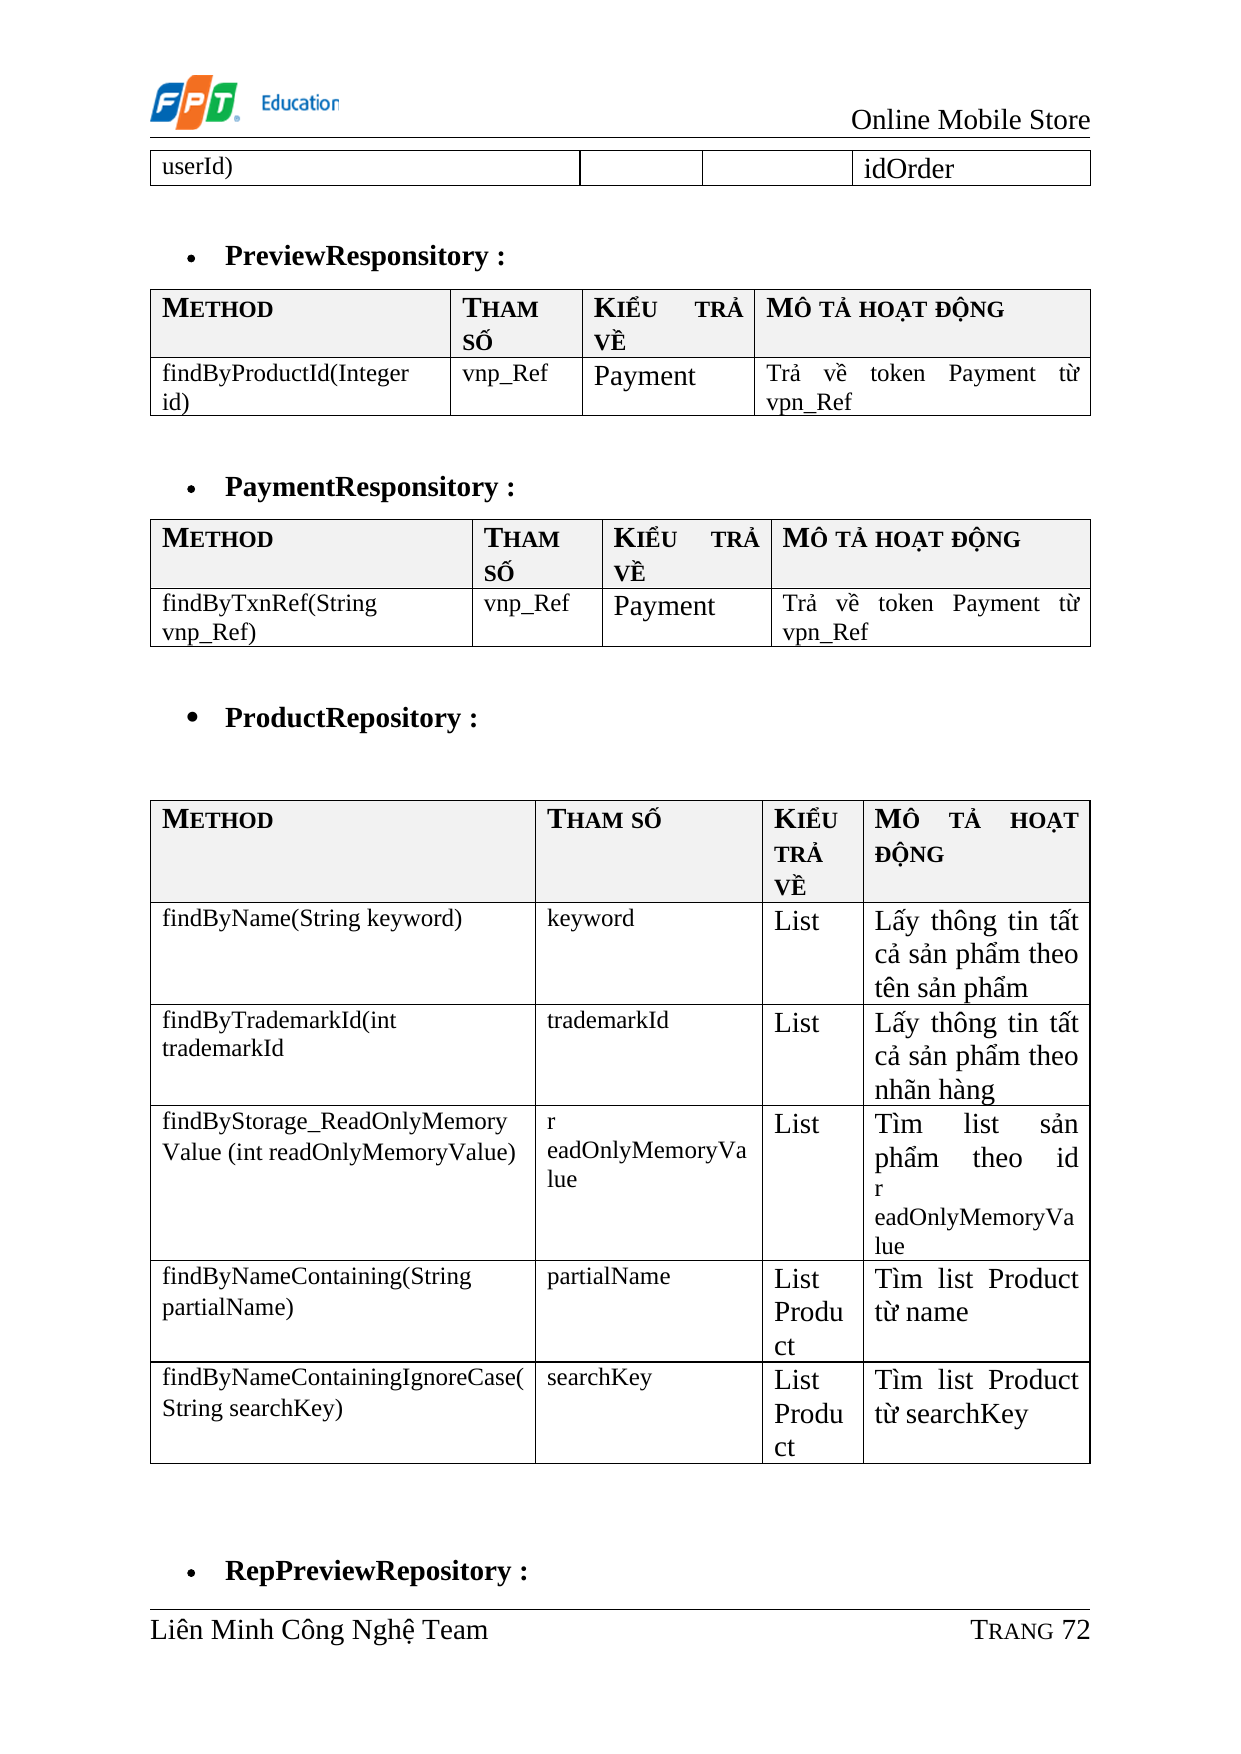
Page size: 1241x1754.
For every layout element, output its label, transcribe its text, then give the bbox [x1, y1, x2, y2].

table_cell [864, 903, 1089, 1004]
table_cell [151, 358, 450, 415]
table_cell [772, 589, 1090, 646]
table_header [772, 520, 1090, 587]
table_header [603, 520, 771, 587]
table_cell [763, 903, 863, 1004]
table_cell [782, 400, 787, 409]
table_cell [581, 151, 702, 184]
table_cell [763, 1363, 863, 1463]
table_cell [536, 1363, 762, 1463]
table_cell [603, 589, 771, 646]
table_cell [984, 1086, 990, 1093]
list PreviewResponsitory : [187, 238, 1090, 272]
picture [150, 75, 339, 130]
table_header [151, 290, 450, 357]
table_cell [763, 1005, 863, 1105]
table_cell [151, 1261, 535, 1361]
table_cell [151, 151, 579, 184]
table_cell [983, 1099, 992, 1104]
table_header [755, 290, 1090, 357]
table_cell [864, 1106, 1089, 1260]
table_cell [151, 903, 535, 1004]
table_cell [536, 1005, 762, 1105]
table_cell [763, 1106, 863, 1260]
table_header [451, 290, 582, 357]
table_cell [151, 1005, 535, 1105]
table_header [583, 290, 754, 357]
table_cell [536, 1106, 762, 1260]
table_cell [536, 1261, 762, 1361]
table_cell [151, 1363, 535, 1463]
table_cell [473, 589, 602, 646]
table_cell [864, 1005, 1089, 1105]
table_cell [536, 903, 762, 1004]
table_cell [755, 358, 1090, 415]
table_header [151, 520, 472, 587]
list ProductRepository : [187, 700, 1090, 733]
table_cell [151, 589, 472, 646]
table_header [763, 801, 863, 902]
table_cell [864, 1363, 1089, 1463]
list PaymentResponsitory : [187, 469, 1090, 503]
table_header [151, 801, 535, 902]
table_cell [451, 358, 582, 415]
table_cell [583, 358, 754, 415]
list RepPreviewRepository : [187, 1553, 1090, 1587]
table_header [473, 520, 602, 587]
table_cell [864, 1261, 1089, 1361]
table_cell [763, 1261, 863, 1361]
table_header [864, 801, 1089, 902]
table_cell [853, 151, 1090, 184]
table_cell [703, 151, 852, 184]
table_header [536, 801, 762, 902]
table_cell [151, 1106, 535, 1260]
